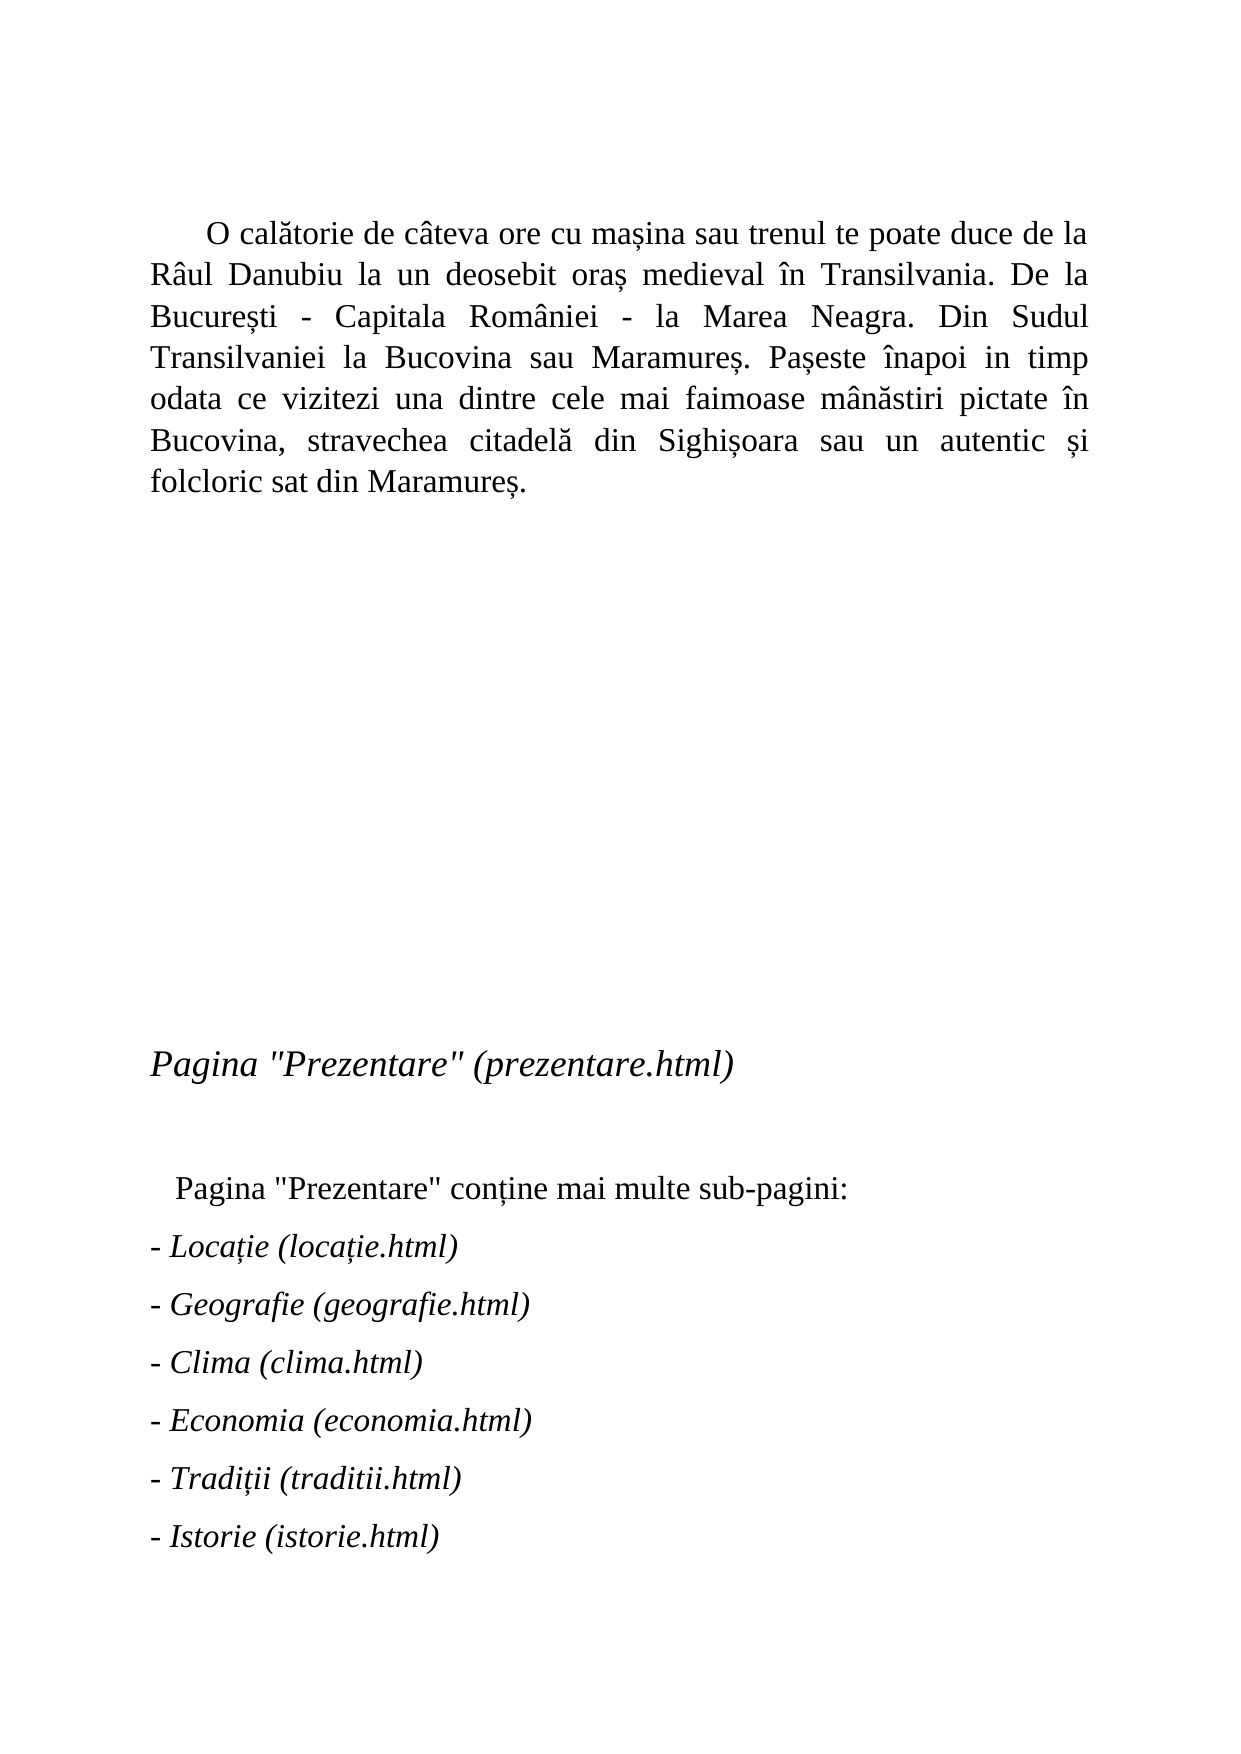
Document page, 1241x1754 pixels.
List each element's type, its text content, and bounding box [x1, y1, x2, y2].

text Pagina "Prezentare" conține mai multe sub-pagini: [150, 1168, 1090, 1206]
text Pagina "Prezentare" (prezentare.html) [150, 1042, 1090, 1085]
text - Locație (locație.html) [150, 1226, 1090, 1264]
text - Tradiții (traditii.html) [150, 1458, 1090, 1496]
text - Geografie (geografie.html) [150, 1284, 1090, 1322]
text - Economia (economia.html) [150, 1400, 1090, 1438]
text - Clima (clima.html) [150, 1342, 1090, 1380]
text O calătorie de câteva ore cu mașina sau trenul te poate duce de la Râul Danubiu la un deosebit oraș medieval în Transilvania. De la București - Capitala României - la Marea Neagra. Din Sudul Transilvaniei la Bucovina sau Maramureș. Pașeste înapoi in timp odata ce vizitezi una dintre cele mai faimoase mânăstiri pictate în Bucovina, stravechea citadelă din Sighișoara sau un autentic și folcloric sat din Maramureș. [150, 213, 1090, 500]
text - Istorie (istorie.html) [150, 1516, 1090, 1554]
